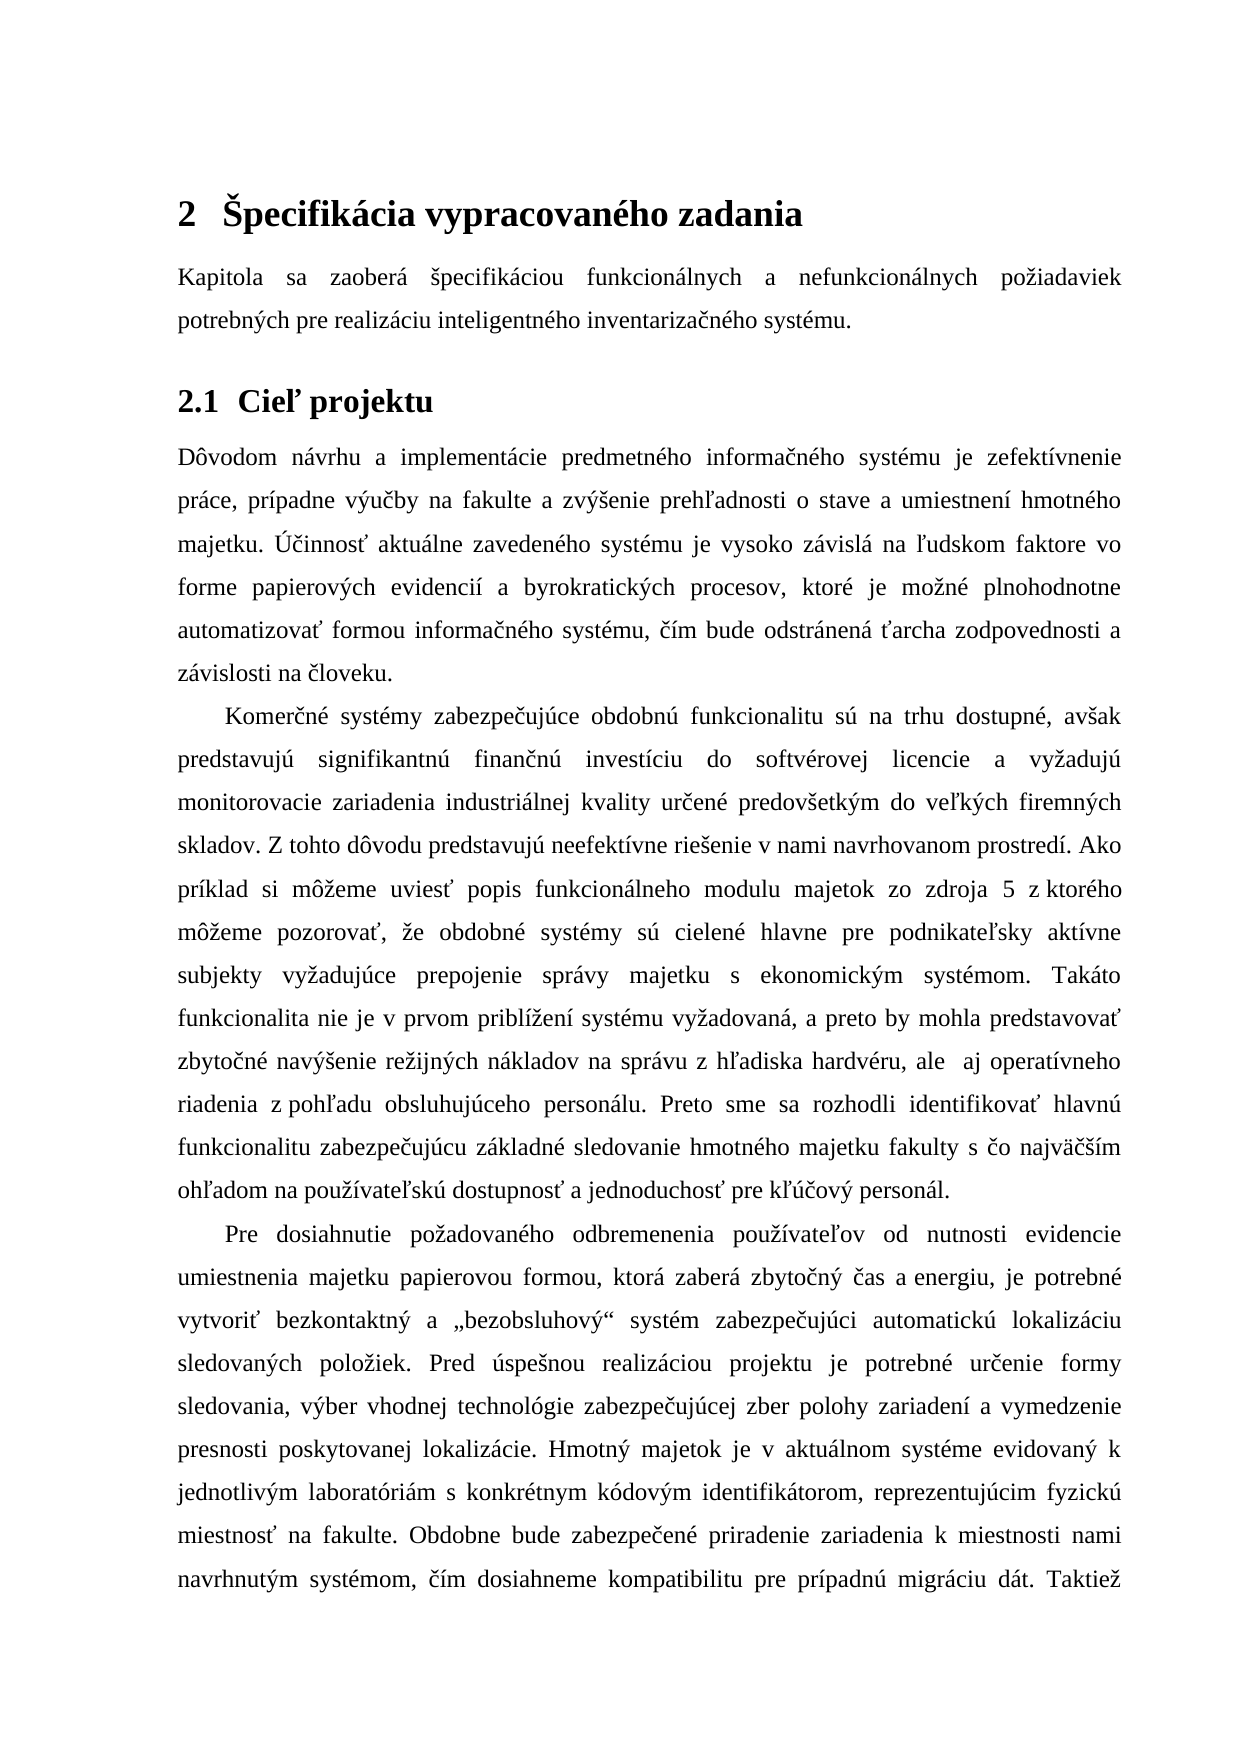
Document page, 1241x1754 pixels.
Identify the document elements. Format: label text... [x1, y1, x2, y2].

text Komerčné systémy zabezpečujúce obdobnú funkcionalitu sú na trhu dostupné, avšak predstavujú signifikantnú finančnú investíciu do softvérovej licencie a vyžadujú monitorovacie zariadenia industriálnej kvality určené predovšetkým do veľkých firemných skladov. Z tohto dôvodu predstavujú neefektívne riešenie v nami navrhovanom prostredí. Ako príklad si môžeme uviesť popis funkcionálneho modulu majetok zo zdroja z ktorého môžeme pozorovať, že obdobné systémy sú cielené hlavne pre podnikateľsky aktívne subjekty vyžadujúce prepojenie správy majetku s ekonomickým systémom. Takáto funkcionalita nie je v prvom priblížení systému vyžadovaná, a preto by mohla predstavovať zbytočné navýšenie režijných nákladov na správu z hľadiska hardvéru, ale aj operatívneho riadenia z pohľadu obsluhujúceho personálu. Preto sme sa rozhodli identifikovať hlavnú funkcionalitu zabezpečujúcu základné sledovanie hmotného majetku fakulty s čo najväčším ohľadom na používateľskú dostupnosť a jednoduchosť pre kľúčový personál. [177, 701, 1122, 1204]
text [177, 1219, 1122, 1592]
text Dôvodom návrhu a implementácie predmetného informačného systému je zefektívnenie práce, prípadne výučby na fakulte a zvýšenie prehľadnosti o stave a umiestnení hmotného majetku. Účinnosť aktuálne zavedeného systému je vysoko závislá na ľudskom faktore vo forme papierových evidencií a byrokratických procesov, ktoré je možné plnohodnotne automatizovať formou informačného systému, čím bude odstránená ťarcha zodpovednosti a závislosti na človeku. [177, 442, 1122, 687]
text Kapitola sa zaoberá špecifikáciou funkcionálnych a nefunkcionálnych požiadaviek potrebných pre realizáciu inteligentného inventarizačného systému. [177, 262, 1122, 334]
subtitle Cieľ projektu [177, 382, 1122, 420]
subtitle Špecifikácia vypracovaného zadania [177, 192, 1122, 235]
